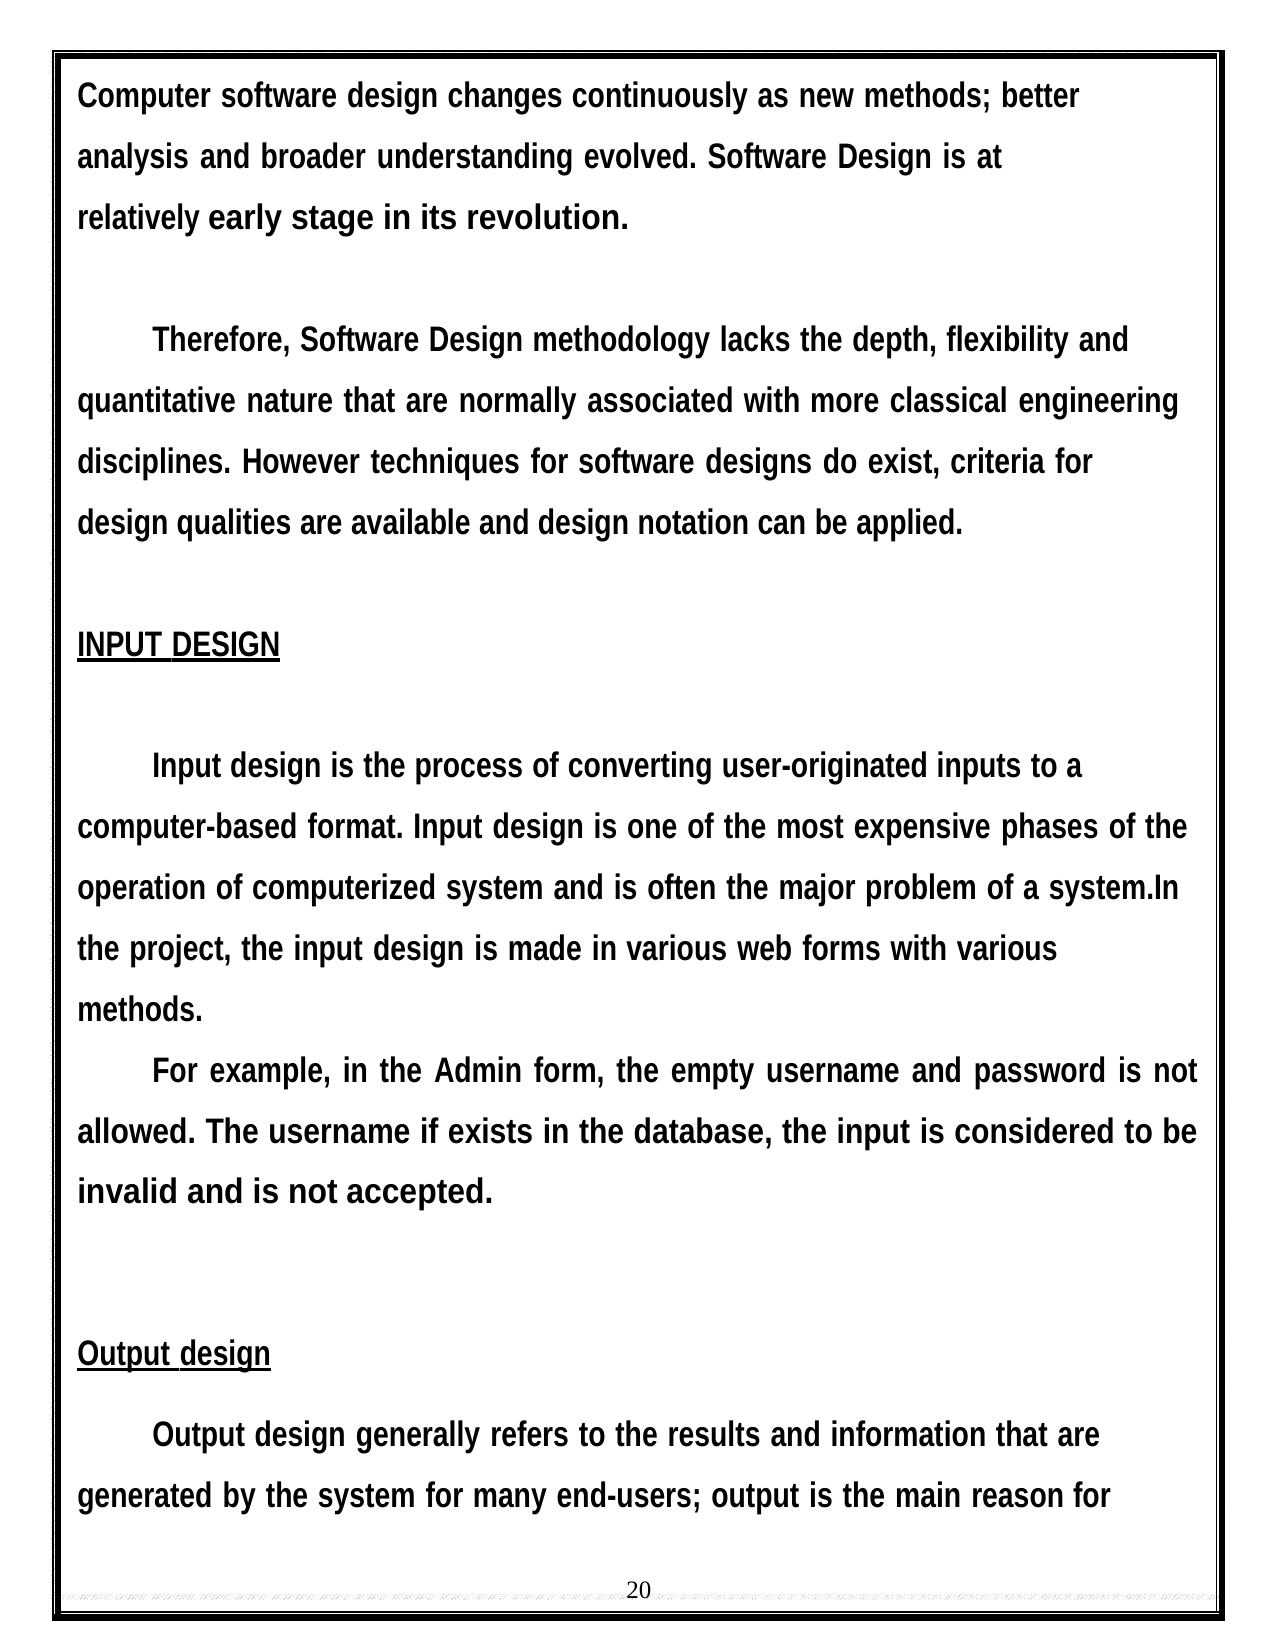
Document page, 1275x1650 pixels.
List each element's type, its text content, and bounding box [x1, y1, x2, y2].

text INPUT DESIGN [77, 623, 1210, 663]
text Computer software design changes continuously as new methods; better analysis and broader understanding evolved. Software Design is at relatively early stage in its revolution. [77, 74, 1134, 237]
text Output design [77, 1332, 1210, 1373]
text Output design generally refers to the results and information that are generated by the system for many end-users; output is the main reason for [77, 1413, 1210, 1514]
text 20 [76, 1575, 1201, 1604]
picture [61, 59, 1216, 1600]
picture [54, 52, 1219, 1600]
text Therefore, Software Design methodology lacks the depth, flexibility and quantitative nature that are normally associated with more classical engineering disciplines. However techniques for software designs do exist, criteria for design qualities are available and design notation can be applied. [77, 318, 1194, 542]
text Input design is the process of converting user-originated inputs to a computer-based format. Input design is one of the most expensive phases of the operation of computerized system and is often the major problem of a system.In the project, the input design is made in various web forms with various methods. [77, 744, 1192, 1029]
text For example, in the Admin form, the empty username and password is not allowed. The username if exists in the database, the input is considered to be invalid and is not accepted. [77, 1049, 1199, 1211]
